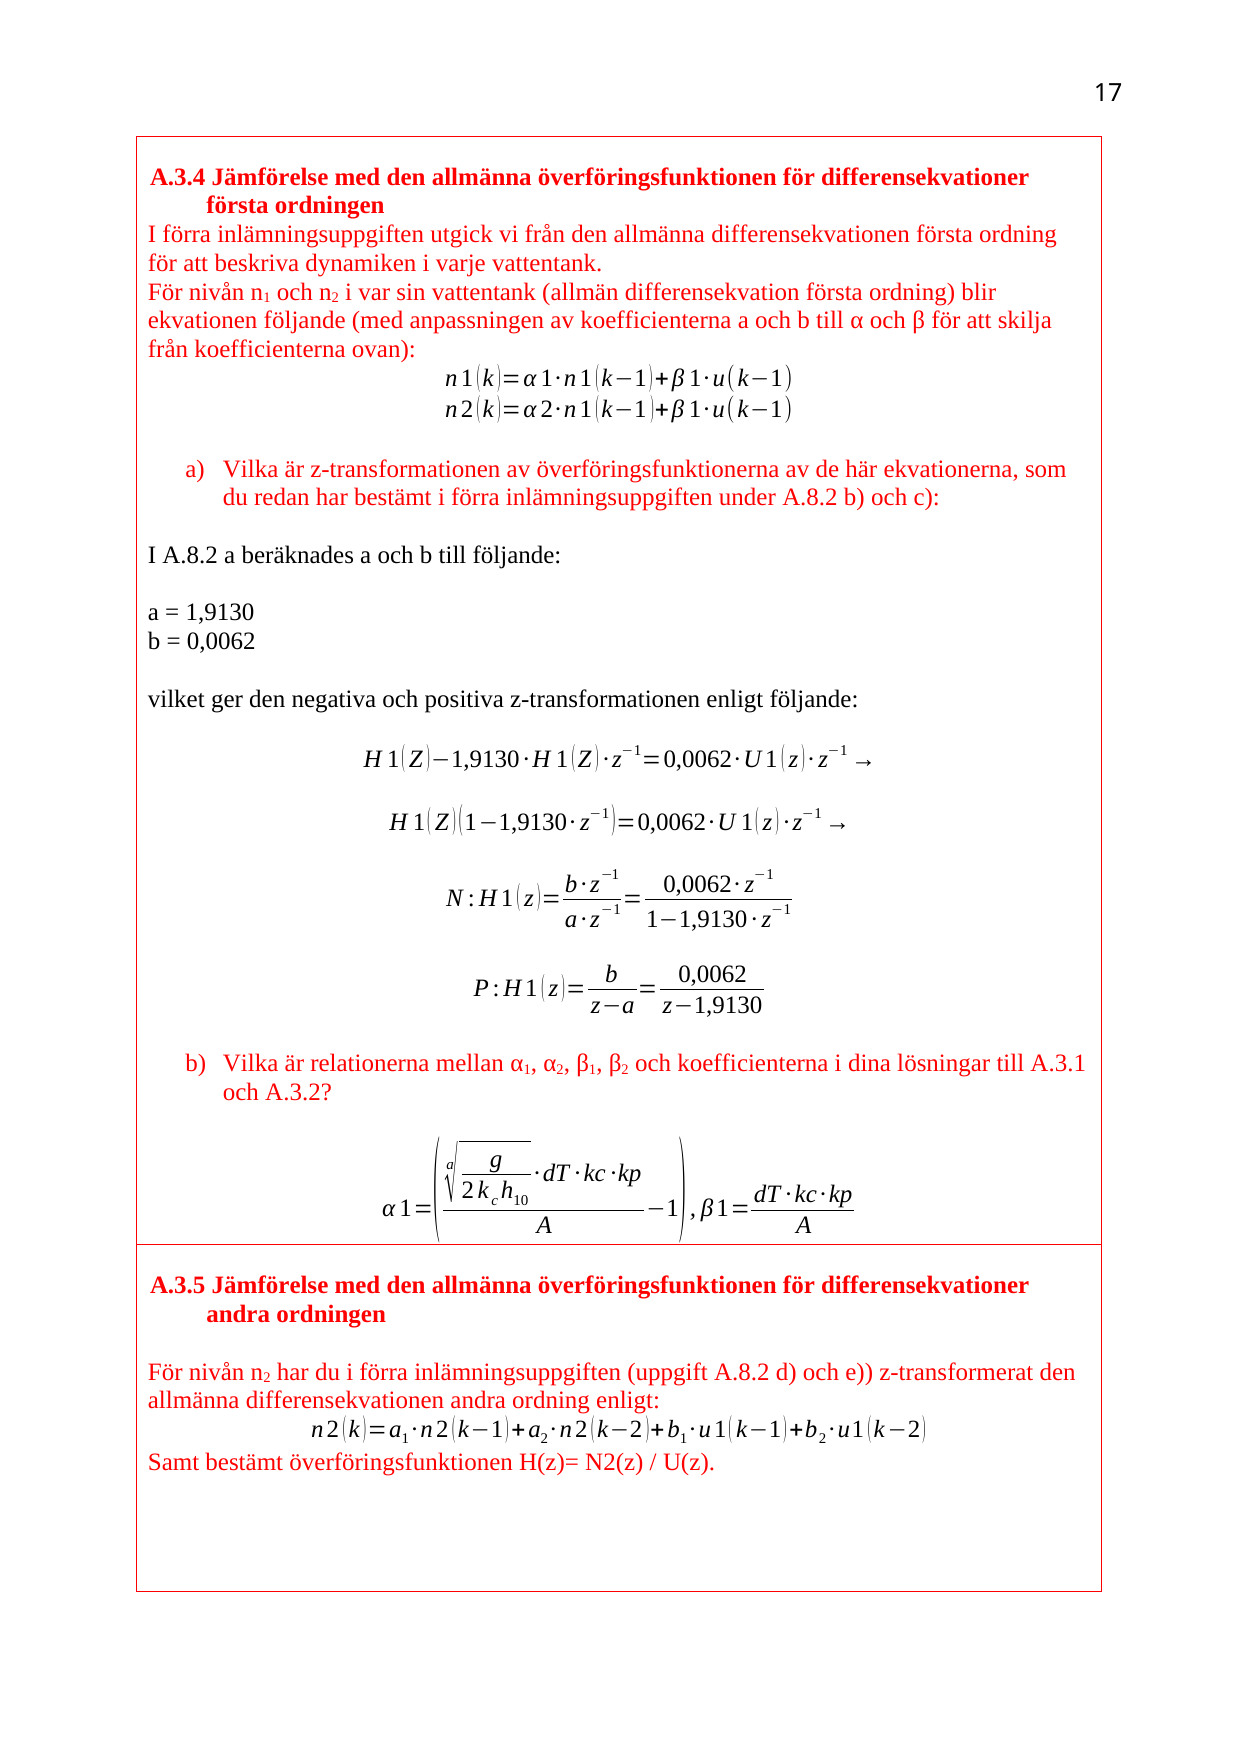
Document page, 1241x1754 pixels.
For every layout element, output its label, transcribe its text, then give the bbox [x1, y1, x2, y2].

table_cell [137, 1245, 1101, 1591]
table_cell A.3.4 Jämförelse med den allmänna överföringsfunktionen för differensekvationer första ordningen I förra inlämningsuppgiften utgick vi från den allmänna differensekvationen första ordning för att beskriva dynamiken i varje vattentank. För nivån n1 och n2 i var sin vattentank (allmän differensekvation första ordning) blir ekvationen följande (med anpassningen av koefficienterna a och b till α och β för att skilja från koefficienterna ovan): Vilka är z-transformationen av överföringsfunktionerna av de här ekvationerna, som du redan har bestämt i förra inlämningsuppgiften under A.8.2 b) och c): I A.8.2 a beräknades a och b till följande: a = 1,9130 b = 0,0062 vilket ger den negativa och positiva z-transformationen enligt följande: Vilka är relationerna mellan α1, α2, β1, β2 och koefficienterna i dina lösningar till A.3.1 och A.3.2? [137, 137, 1101, 1244]
